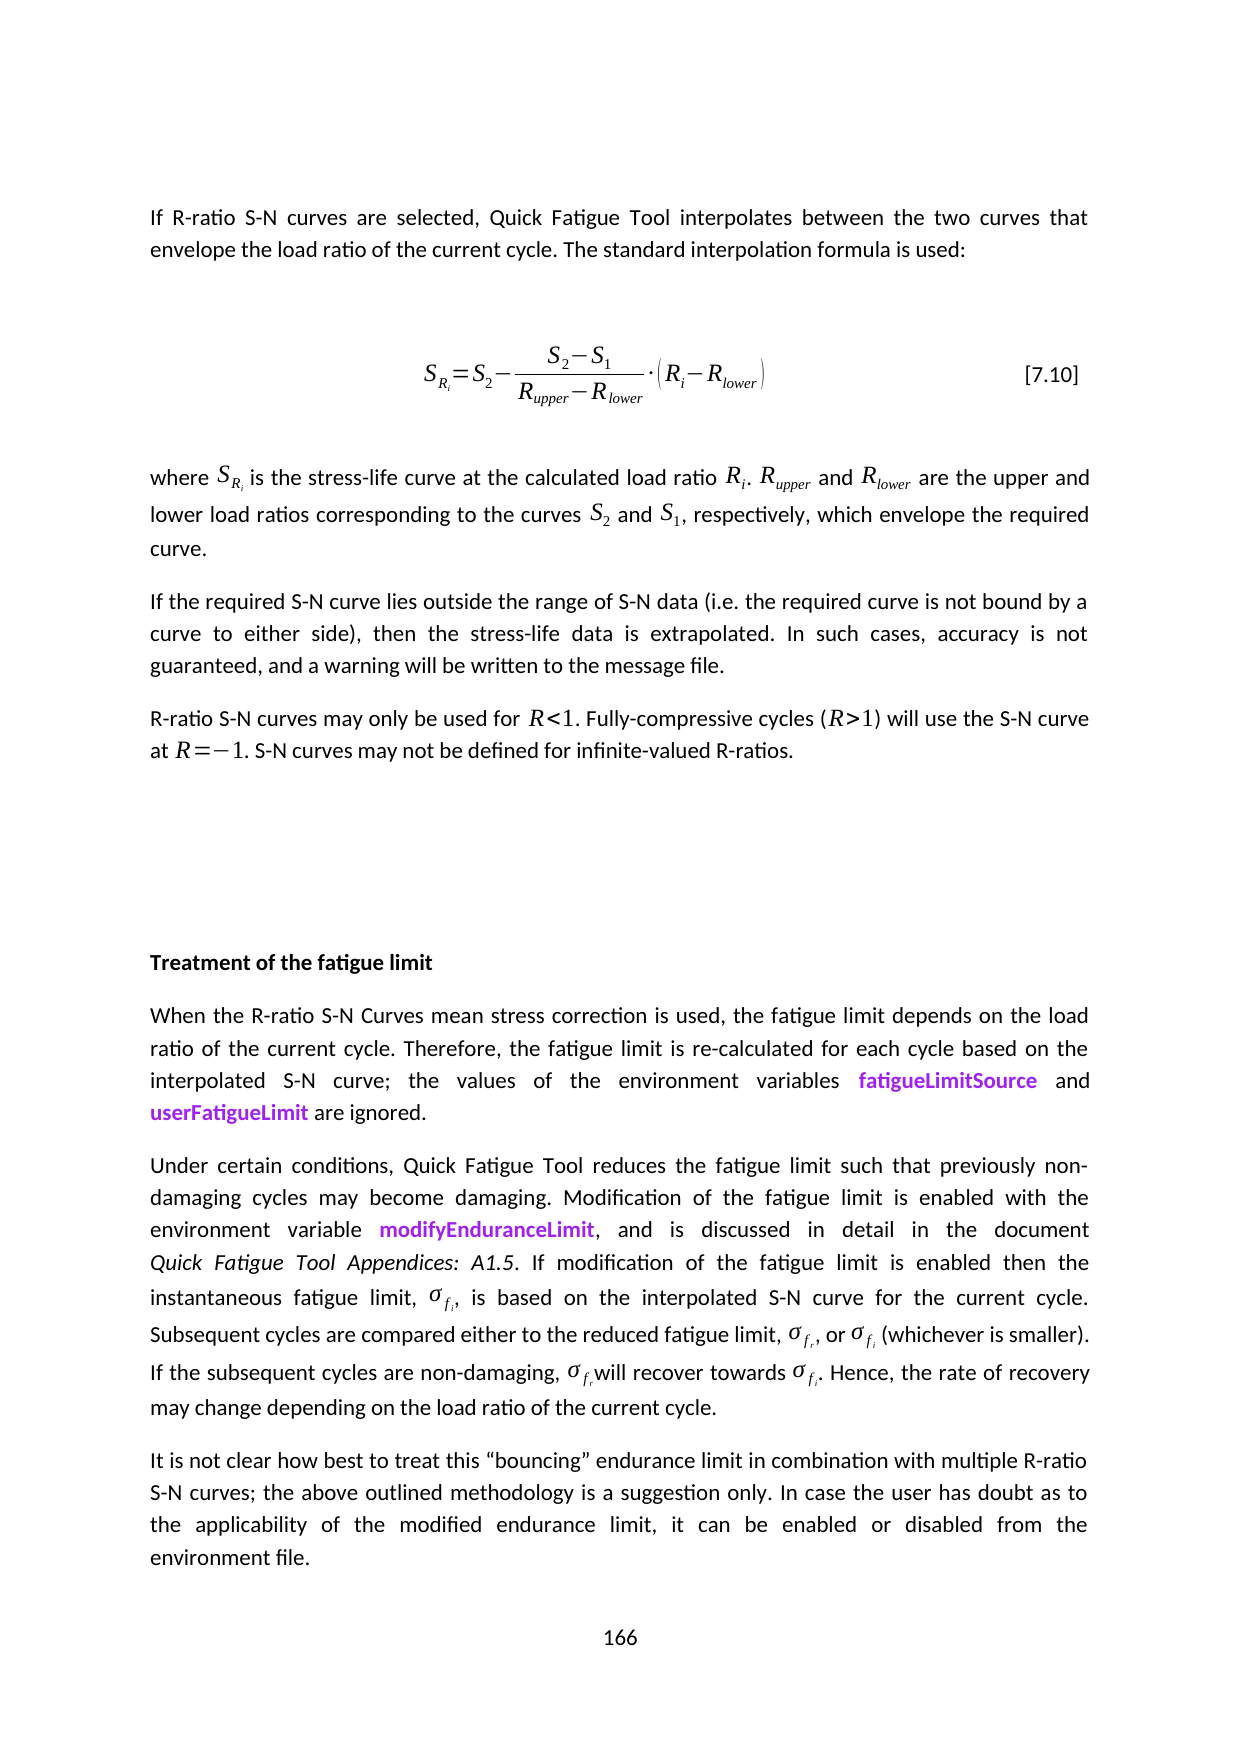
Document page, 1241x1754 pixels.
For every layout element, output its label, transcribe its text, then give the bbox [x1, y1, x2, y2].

text R-ratio S-N curves may only be used for . Fully-compressive cycles () will use the S-N curve at . S-N curves may not be defined for infinite-valued R-ratios. [150, 704, 1090, 764]
text If the required S-N curve lies outside the range of S-N data (i.e. the required curve is not bound by a curve to either side), then the stress-life data is extrapolated. In such cases, accuracy is not guaranteed, and a warning will be written to the message file. [150, 587, 1090, 679]
text Treatment of the fatigue limit [150, 948, 1090, 977]
text If R-ratio S-N curves are selected, Quick Fatigue Tool interpolates between the two curves that envelope the load ratio of the current cycle. The standard interpolation formula is used: [150, 203, 1090, 263]
text When the R-ratio S-N Curves mean stress correction is used, the fatigue limit depends on the load ratio of the current cycle. Therefore, the fatigue limit is re-calculated for each cycle based on the interpolated S-N curve; the values of the environment variables fatigueLimitSource and userFatigueLimit are ignored. [150, 1002, 1090, 1126]
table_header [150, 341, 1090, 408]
text Under certain conditions, Quick Fatigue Tool reduces the fatigue limit such that previously non-damaging cycles may become damaging. Modification of the fatigue limit is enabled with the environment variable modifyEnduranceLimit, and is discussed in detail in the document Quick Fatigue Tool Appendices: A1.5. If modification of the fatigue limit is enabled then the instantaneous fatigue limit, , is based on the interpolated S-N curve for the current cycle. Subsequent cycles are compared either to the reduced fatigue limit, , or (whichever is smaller). If the subsequent cycles are non-damaging, will recover towards . Hence, the rate of recovery may change depending on the load ratio of the current cycle. [150, 1151, 1090, 1421]
text where is the stress-life curve at the calculated load ratio . and are the upper and lower load ratios corresponding to the curves and , respectively, which envelope the required curve. [150, 461, 1090, 562]
text It is not clear how best to treat this “bouncing” endurance limit in combination with multiple R-ratio S-N curves; the above outlined methodology is a suggestion only. In case the user has doubt as to the applicability of the modified endurance limit, it can be enabled or disabled from the environment file. [150, 1446, 1090, 1571]
